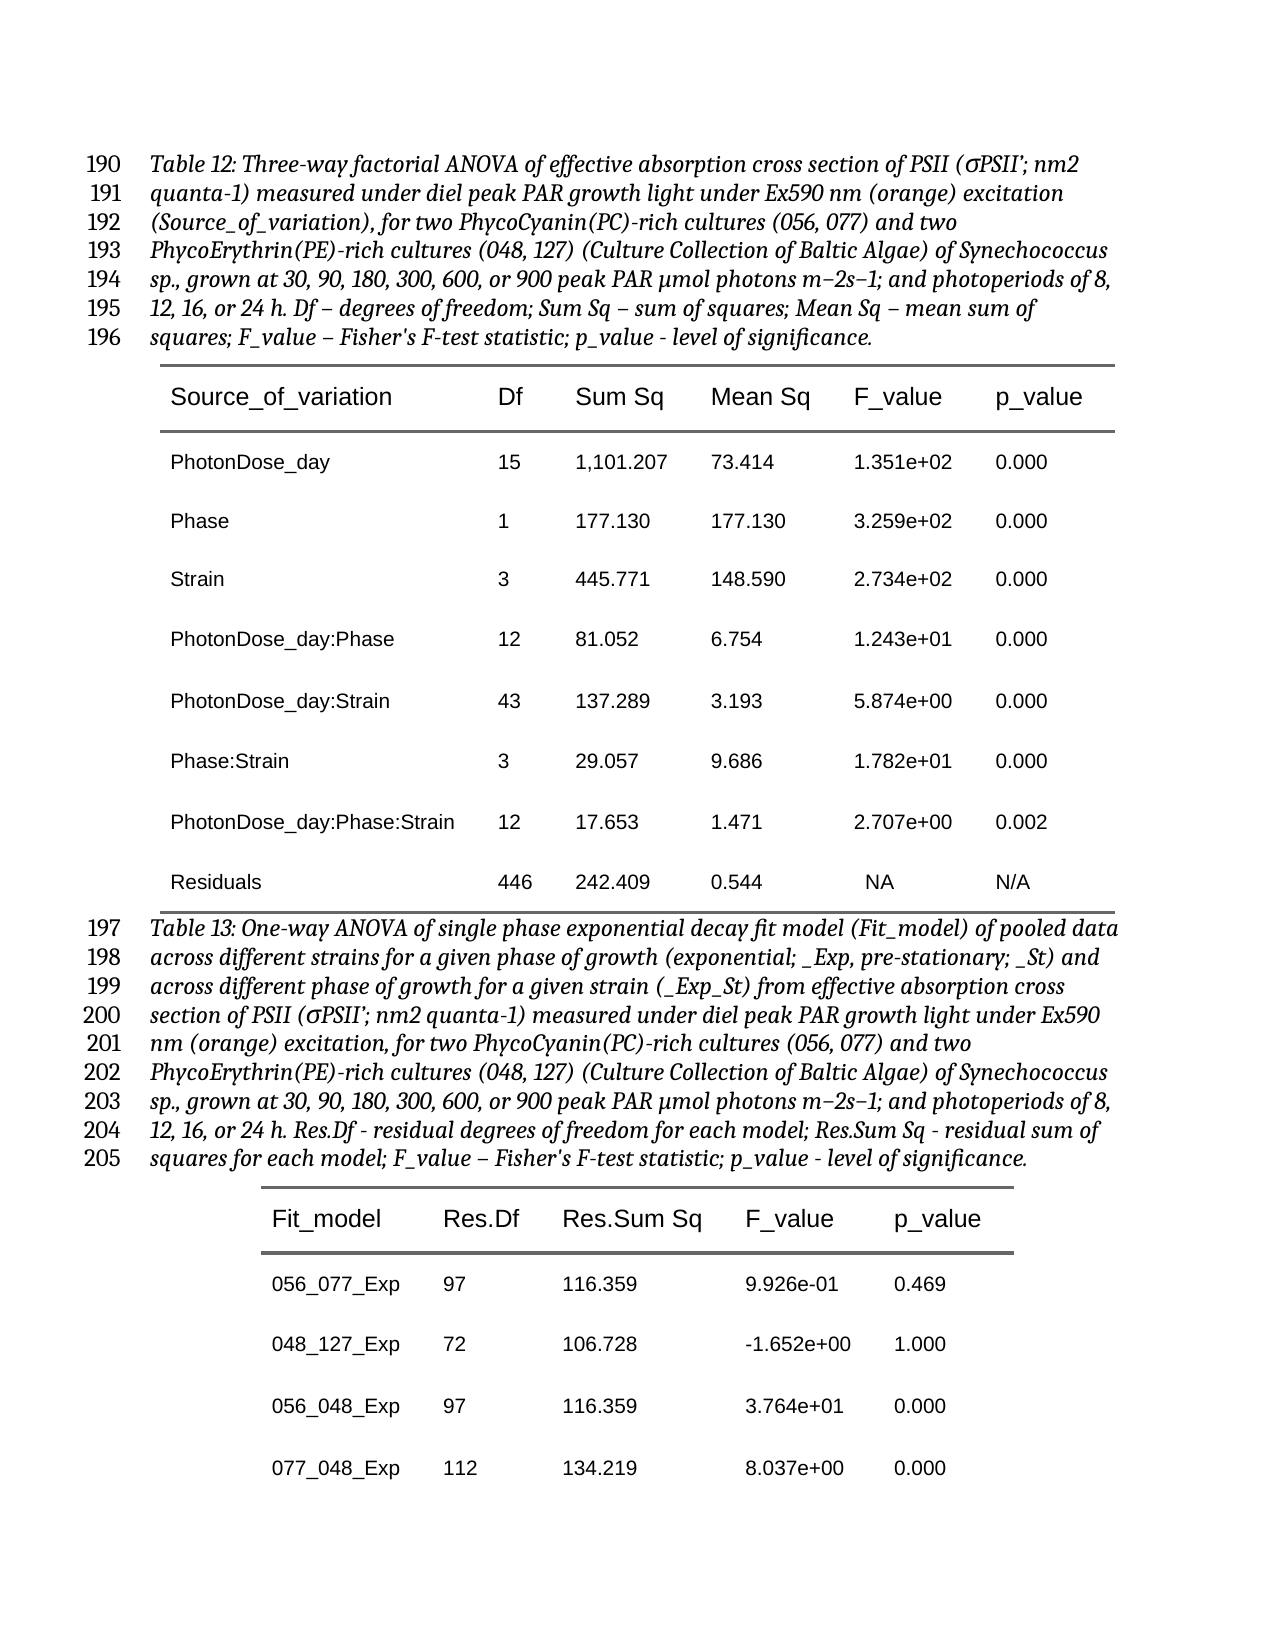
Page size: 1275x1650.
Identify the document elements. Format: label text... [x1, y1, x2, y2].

table_cell Strain [160, 550, 487, 608]
table_cell PhotonDose_day:Phase:Strain [160, 791, 487, 853]
table_cell 81.052 [565, 608, 700, 670]
table_cell PhotonDose_day [160, 433, 487, 492]
table_cell 72 [433, 1313, 552, 1375]
table_cell 0.000 [985, 733, 1115, 791]
table_cell Phase [160, 492, 487, 550]
table_cell 2.734e+02 [843, 550, 985, 608]
table_header Fit_model [261, 1189, 432, 1251]
table_cell 445.771 [565, 550, 700, 608]
table_cell 12 [487, 791, 565, 853]
table_header Res.Df [433, 1189, 552, 1251]
table_cell 0.544 [700, 853, 843, 911]
table_cell N/A [985, 853, 1115, 911]
table_cell NA [843, 853, 985, 911]
table_cell 3.259e+02 [843, 492, 985, 550]
table_cell 148.590 [700, 550, 843, 608]
table_header Source_of_variation [160, 367, 487, 430]
table_cell 0.000 [884, 1437, 1014, 1499]
table_cell 446 [487, 853, 565, 911]
table_cell 056_048_Exp [261, 1375, 432, 1437]
table_cell 112 [433, 1437, 552, 1499]
table_header p_value [884, 1189, 1014, 1251]
text Table 12: Three-way factorial ANOVA of effective absorption cross section of PSII (σPSII’; nm2 quanta-1) measured under diel peak PAR growth light under Ex590 nm (orange) excitation (Source_of_variation), for two PhycoCyanin(PC)-rich cultures (056, 077) and two PhycoErythrin(PE)-rich cultures (048, 127) (Culture Collection of Baltic Algae) of Synechococcus sp., grown at 30, 90, 180, 300, 600, or 900 peak PAR µmol photons m−2s−1; and photoperiods of 8, 12, 16, or 24 h. Df – degrees of freedom; Sum Sq – sum of squares; Mean Sq – mean sum of squares; F_value – Fisher's F-test statistic; p_value - level of significance. [150, 150, 1125, 351]
table_header p_value [985, 367, 1115, 430]
table_cell 134.219 [552, 1437, 735, 1499]
table_cell 0.469 [884, 1255, 1014, 1313]
table_cell 0.002 [985, 791, 1115, 853]
table_cell 1 [487, 492, 565, 550]
table_header Res.Sum Sq [552, 1189, 735, 1251]
table_cell 0.000 [985, 550, 1115, 608]
table_cell 048_127_Exp [261, 1313, 432, 1375]
table_cell 077_048_Exp [261, 1437, 432, 1499]
table_cell 12 [487, 608, 565, 670]
table_cell Residuals [160, 853, 487, 911]
text Table 13: One-way ANOVA of single phase exponential decay fit model (Fit_model) of pooled data across different strains for a given phase of growth (exponential; _Exp, pre-stationary; _St) and across different phase of growth for a given strain (_Exp_St) from effective absorption cross section of PSII (σPSII’; nm2 quanta-1) measured under diel peak PAR growth light under Ex590 nm (orange) excitation, for two PhycoCyanin(PC)-rich cultures (056, 077) and two PhycoErythrin(PE)-rich cultures (048, 127) (Culture Collection of Baltic Algae) of Synechococcus sp., grown at 30, 90, 180, 300, 600, or 900 peak PAR µmol photons m−2s−1; and photoperiods of 8, 12, 16, or 24 h. Res.Df - residual degrees of freedom for each model; Res.Sum Sq - residual sum of squares for each model; F_value – Fisher's F-test statistic; p_value - level of significance. [150, 914, 1125, 1173]
table_cell 1.243e+01 [843, 608, 985, 670]
table_cell 1,101.207 [565, 433, 700, 492]
table_cell Phase:Strain [160, 733, 487, 791]
table_cell 3.193 [700, 670, 843, 732]
table_cell 2.707e+00 [843, 791, 985, 853]
table_cell 0.000 [985, 492, 1115, 550]
table_cell 0.000 [985, 433, 1115, 492]
table_cell 177.130 [565, 492, 700, 550]
table_cell -1.652e+00 [735, 1313, 883, 1375]
table_cell PhotonDose_day:Phase [160, 608, 487, 670]
table_cell 73.414 [700, 433, 843, 492]
table_cell 116.359 [552, 1255, 735, 1313]
table_cell 97 [433, 1375, 552, 1437]
table_cell 116.359 [552, 1375, 735, 1437]
table_cell 056_077_Exp [261, 1255, 432, 1313]
table_cell 0.000 [985, 670, 1115, 732]
table_cell 137.289 [565, 670, 700, 732]
table_cell 177.130 [700, 492, 843, 550]
table_cell 0.000 [884, 1375, 1014, 1437]
table_cell 29.057 [565, 733, 700, 791]
table_header F_value [735, 1189, 883, 1251]
table_cell 8.037e+00 [735, 1437, 883, 1499]
table_cell 97 [433, 1255, 552, 1313]
table_cell 15 [487, 433, 565, 492]
table_cell PhotonDose_day:Strain [160, 670, 487, 732]
table_header Df [487, 367, 565, 430]
table_cell 5.874e+00 [843, 670, 985, 732]
table_cell 6.754 [700, 608, 843, 670]
table_header Mean Sq [700, 367, 843, 430]
table_cell 1.782e+01 [843, 733, 985, 791]
table_cell 1.351e+02 [843, 433, 985, 492]
table_header Sum Sq [565, 367, 700, 430]
table_cell 3 [487, 733, 565, 791]
table_cell 9.686 [700, 733, 843, 791]
table_cell 0.000 [985, 608, 1115, 670]
table_header F_value [843, 367, 985, 430]
table_cell 43 [487, 670, 565, 732]
table_cell 9.926e-01 [735, 1255, 883, 1313]
table_cell 3.764e+01 [735, 1375, 883, 1437]
table_cell 1.000 [884, 1313, 1014, 1375]
table_cell 17.653 [565, 791, 700, 853]
table_cell 1.471 [700, 791, 843, 853]
table_cell 3 [487, 550, 565, 608]
table_cell 242.409 [565, 853, 700, 911]
table_cell 106.728 [552, 1313, 735, 1375]
